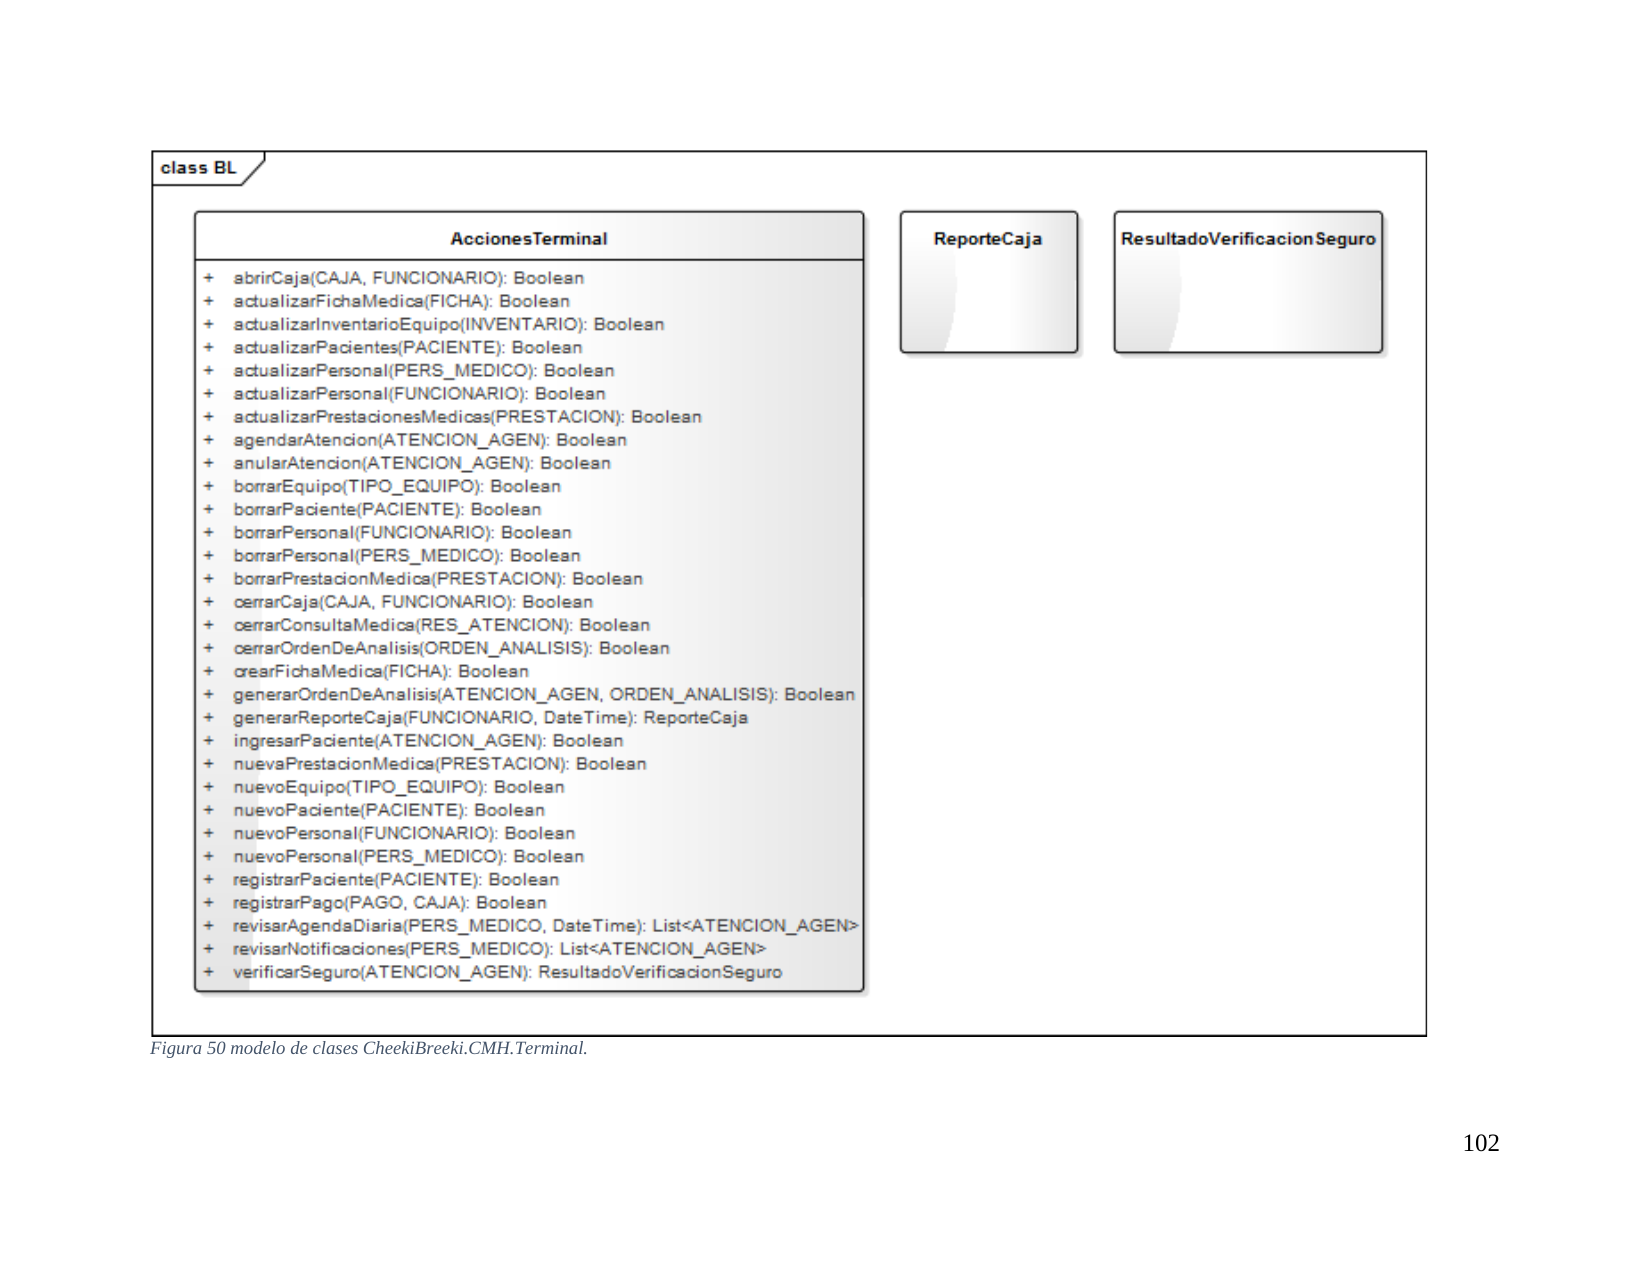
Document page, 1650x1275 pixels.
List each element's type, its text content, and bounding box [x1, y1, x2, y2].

picture [150, 150, 1428, 1037]
text Figura 50 modelo de clases CheekiBreeki.CMH.Terminal. [150, 1037, 1500, 1058]
